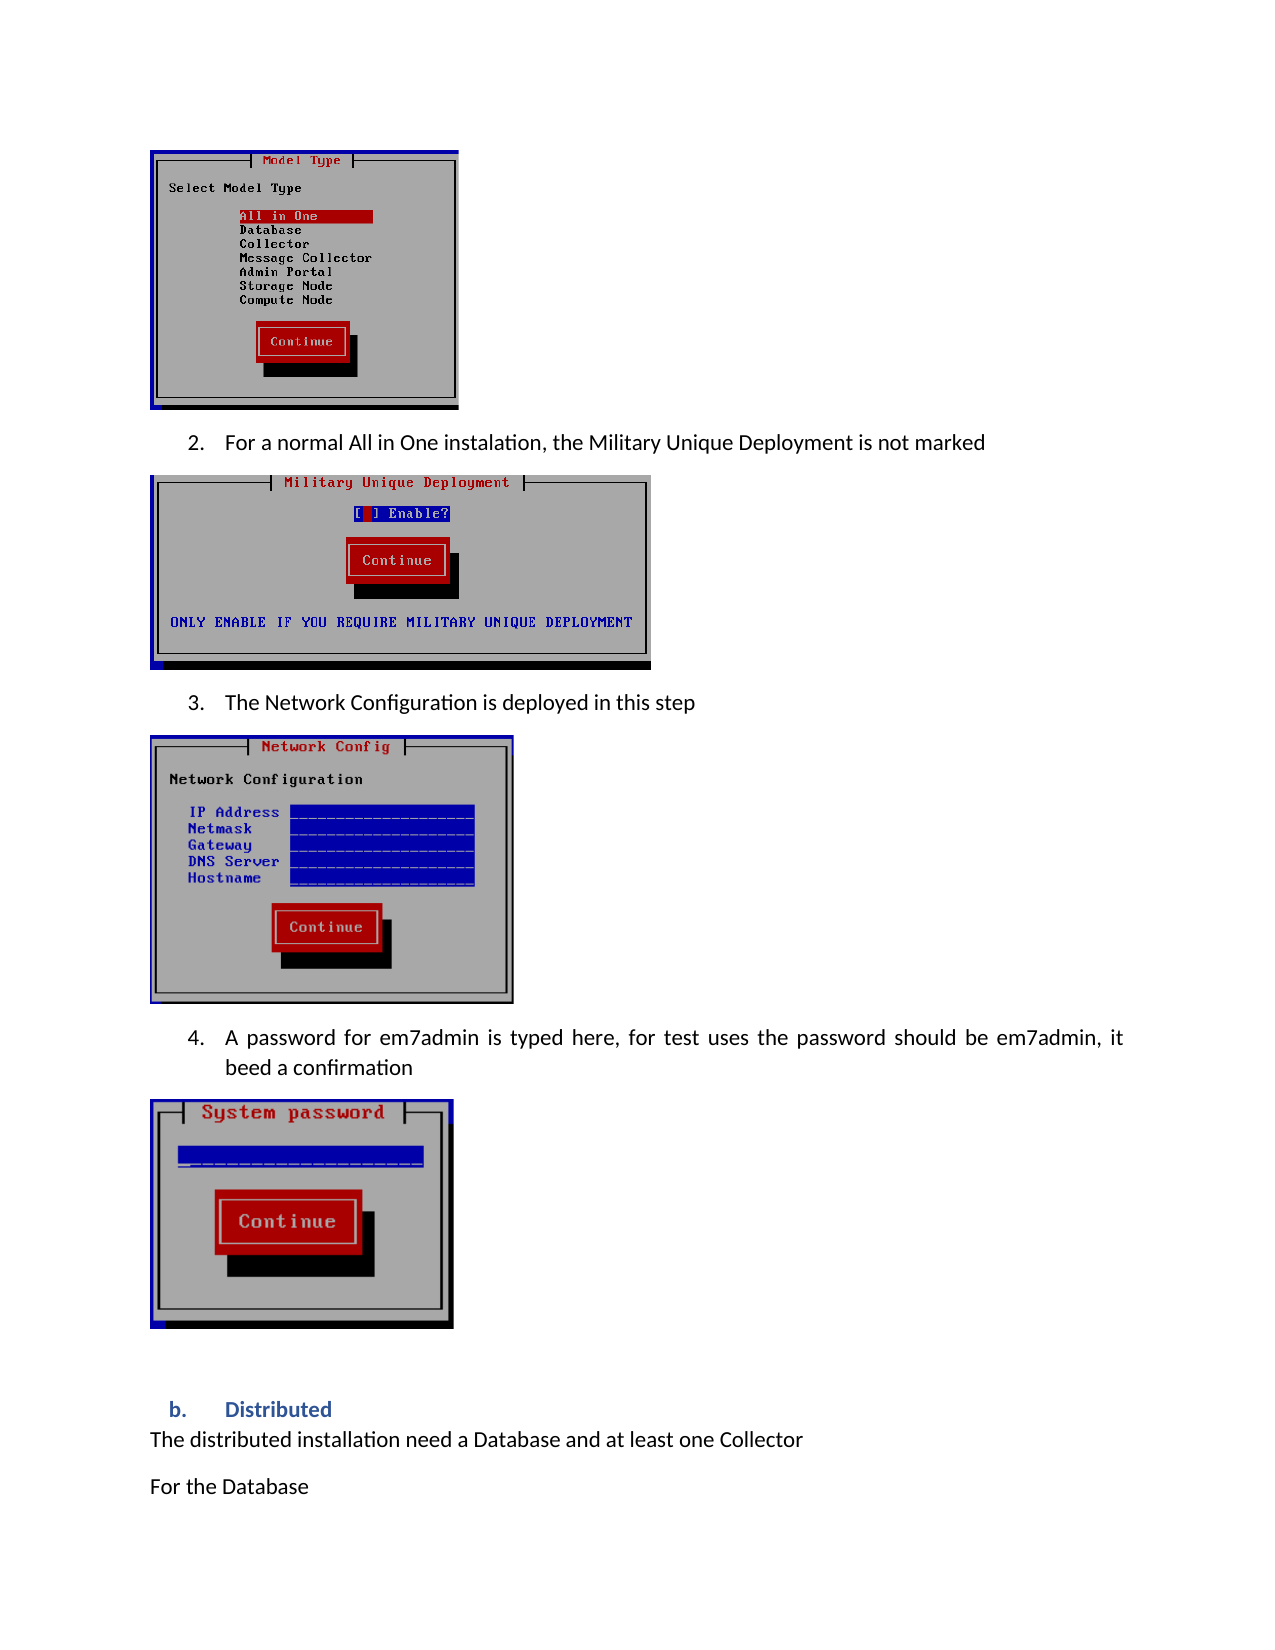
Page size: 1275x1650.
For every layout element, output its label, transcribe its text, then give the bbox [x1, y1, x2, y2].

text The distributed installation need a Database and at least one Collector [150, 1425, 1125, 1453]
list The Network Configuration is deployed in this step [187, 688, 1125, 716]
picture [150, 735, 514, 1004]
list For a normal All in One instalation, the Military Unique Deployment is not marked [187, 428, 1125, 456]
picture [150, 1099, 454, 1329]
list A password for em7admin is typed here, for test uses the password should be em7admin, it beed a confirmation [187, 1023, 1125, 1081]
text For the Database [150, 1472, 1125, 1500]
picture [150, 150, 459, 410]
subtitle Distributed [169, 1395, 1125, 1423]
picture [150, 475, 651, 670]
